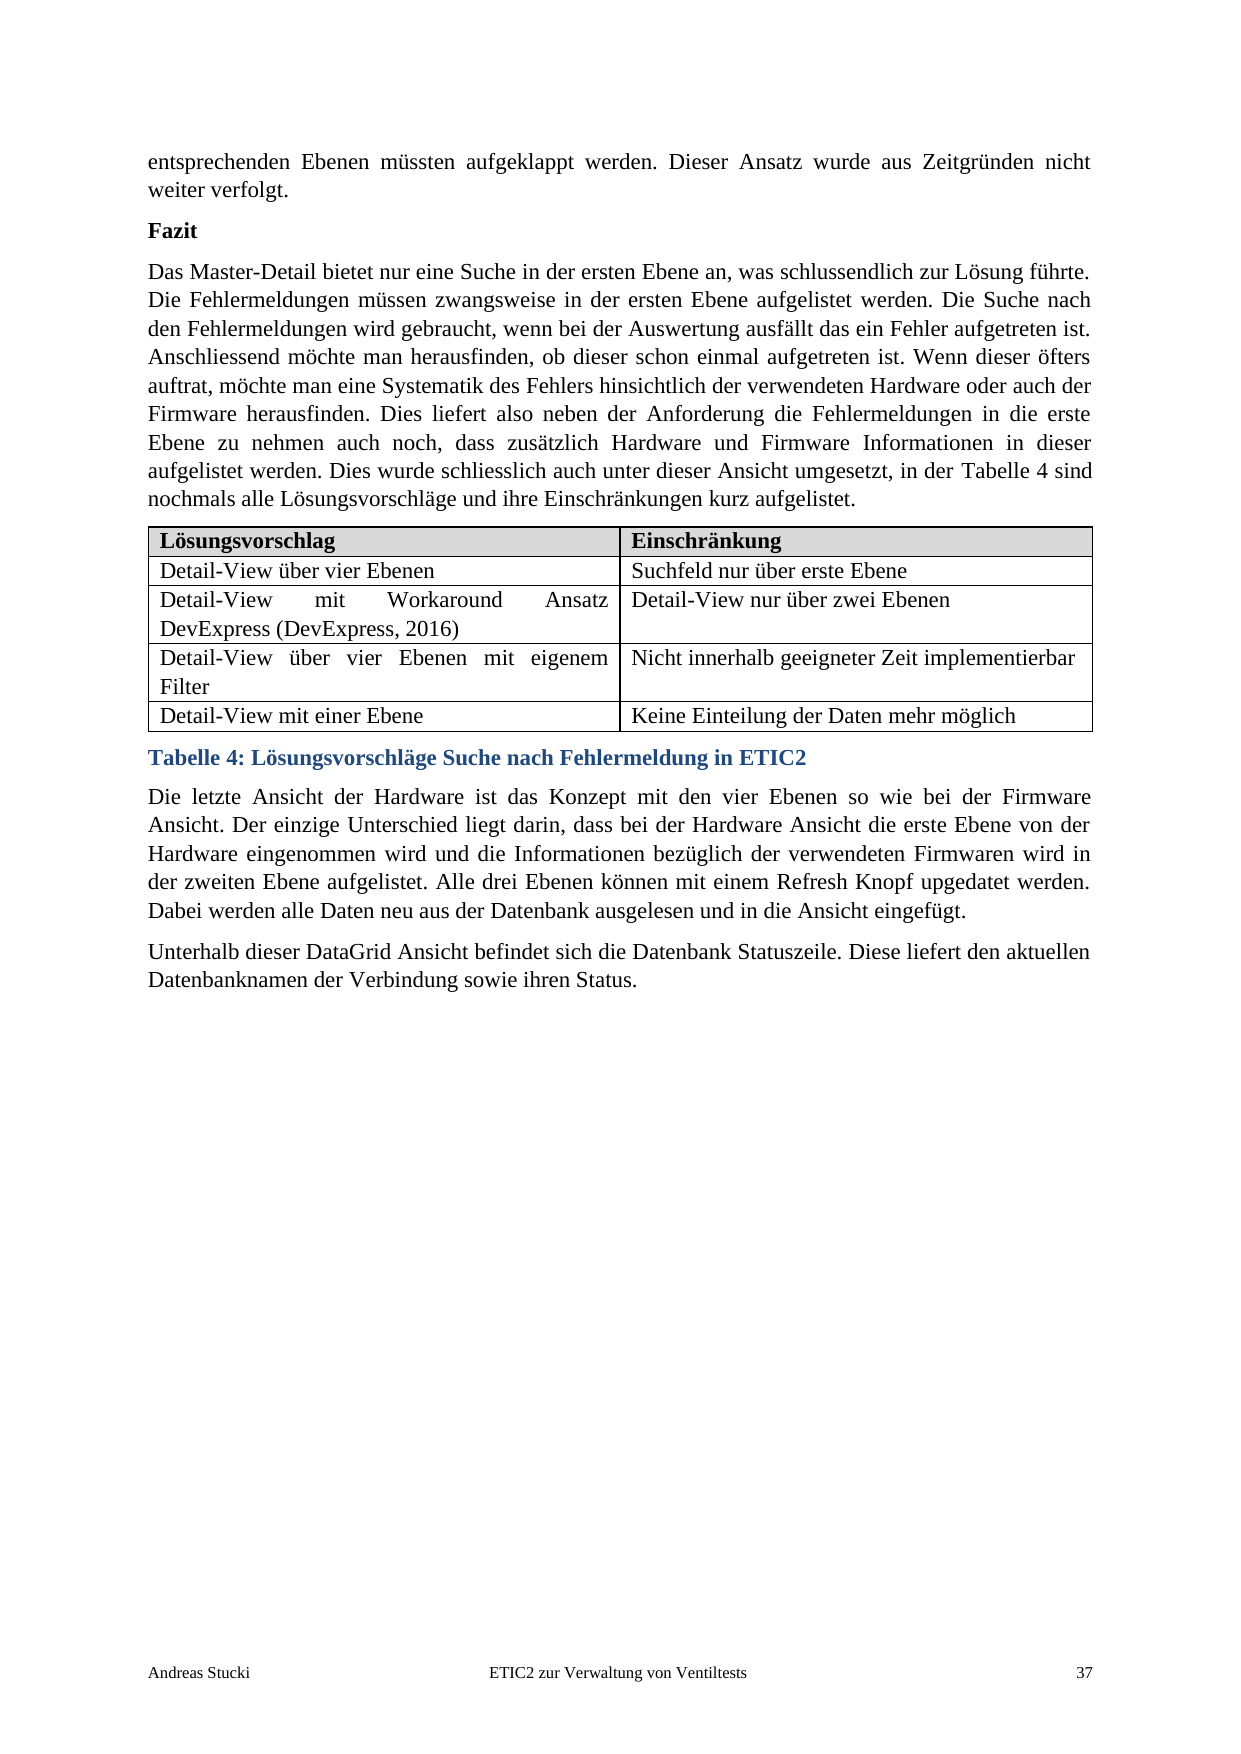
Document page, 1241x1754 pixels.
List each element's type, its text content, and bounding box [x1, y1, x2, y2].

text Das Master-Detail bietet nur eine Suche in der ersten Ebene an, was schlussendlich zur Lösung führte. Die Fehlermeldungen müssen zwangsweise in der ersten Ebene aufgelistet werden. Die Suche nach den Fehlermeldungen wird gebraucht, wenn bei der Auswertung ausfällt das ein Fehler aufgetreten ist. Anschliessend möchte man herausfinden, ob dieser schon einmal aufgetreten ist. Wenn dieser öfters auftrat, möchte man eine Systematik des Fehlers hinsichtlich der verwendeten Hardware oder auch der Firmware herausfinden. Dies liefert also neben der Anforderung die Fehlermeldungen in die erste Ebene zu nehmen auch noch, dass zusätzlich Hardware und Firmware Informationen in dieser aufgelistet werden. Dies wurde schliesslich auch unter dieser Ansicht umgesetzt, in der Tabelle 4 sind nochmals alle Lösungsvorschläge und ihre Einschränkungen kurz aufgelistet. [148, 258, 1092, 512]
table_cell Detail-View über vier Ebenen mit eigenem Filter [149, 644, 619, 701]
table_cell Detail-View mit Workaround Ansatz DevExpress (DevExpress, 2016) [149, 586, 619, 643]
table_cell Detail-View nur über zwei Ebenen [621, 586, 1092, 643]
table_header Lösungsvorschlag [149, 528, 619, 556]
text Fazit [148, 217, 1092, 243]
table_cell Suchfeld nur über erste Ebene [621, 557, 1092, 585]
text Unterhalb dieser DataGrid Ansicht befindet sich die Datenbank Statuszeile. Diese liefert den aktuellen Datenbanknamen der Verbindung sowie ihren Status. [148, 938, 1092, 993]
table_cell Nicht innerhalb geeigneter Zeit implementierbar [621, 644, 1092, 701]
table_cell Detail-View über vier Ebenen [149, 557, 619, 585]
table_header Einschränkung [621, 528, 1092, 556]
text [148, 148, 1092, 202]
text Die letzte Ansicht der Hardware ist das Konzept mit den vier Ebenen so wie bei der Firmware Ansicht. Der einzige Unterschied liegt darin, dass bei der Hardware Ansicht die erste Ebene von der Hardware eingenommen wird und die Informationen bezüglich der verwendeten Firmwaren wird in der zweiten Ebene aufgelistet. Alle drei Ebenen können mit einem Refresh Knopf upgedatet werden. Dabei werden alle Daten neu aus der Datenbank ausgelesen und in die Ansicht eingefügt. [148, 783, 1092, 923]
table_cell Keine Einteilung der Daten mehr möglich [621, 702, 1092, 731]
table_cell Detail-View mit einer Ebene [149, 702, 619, 731]
